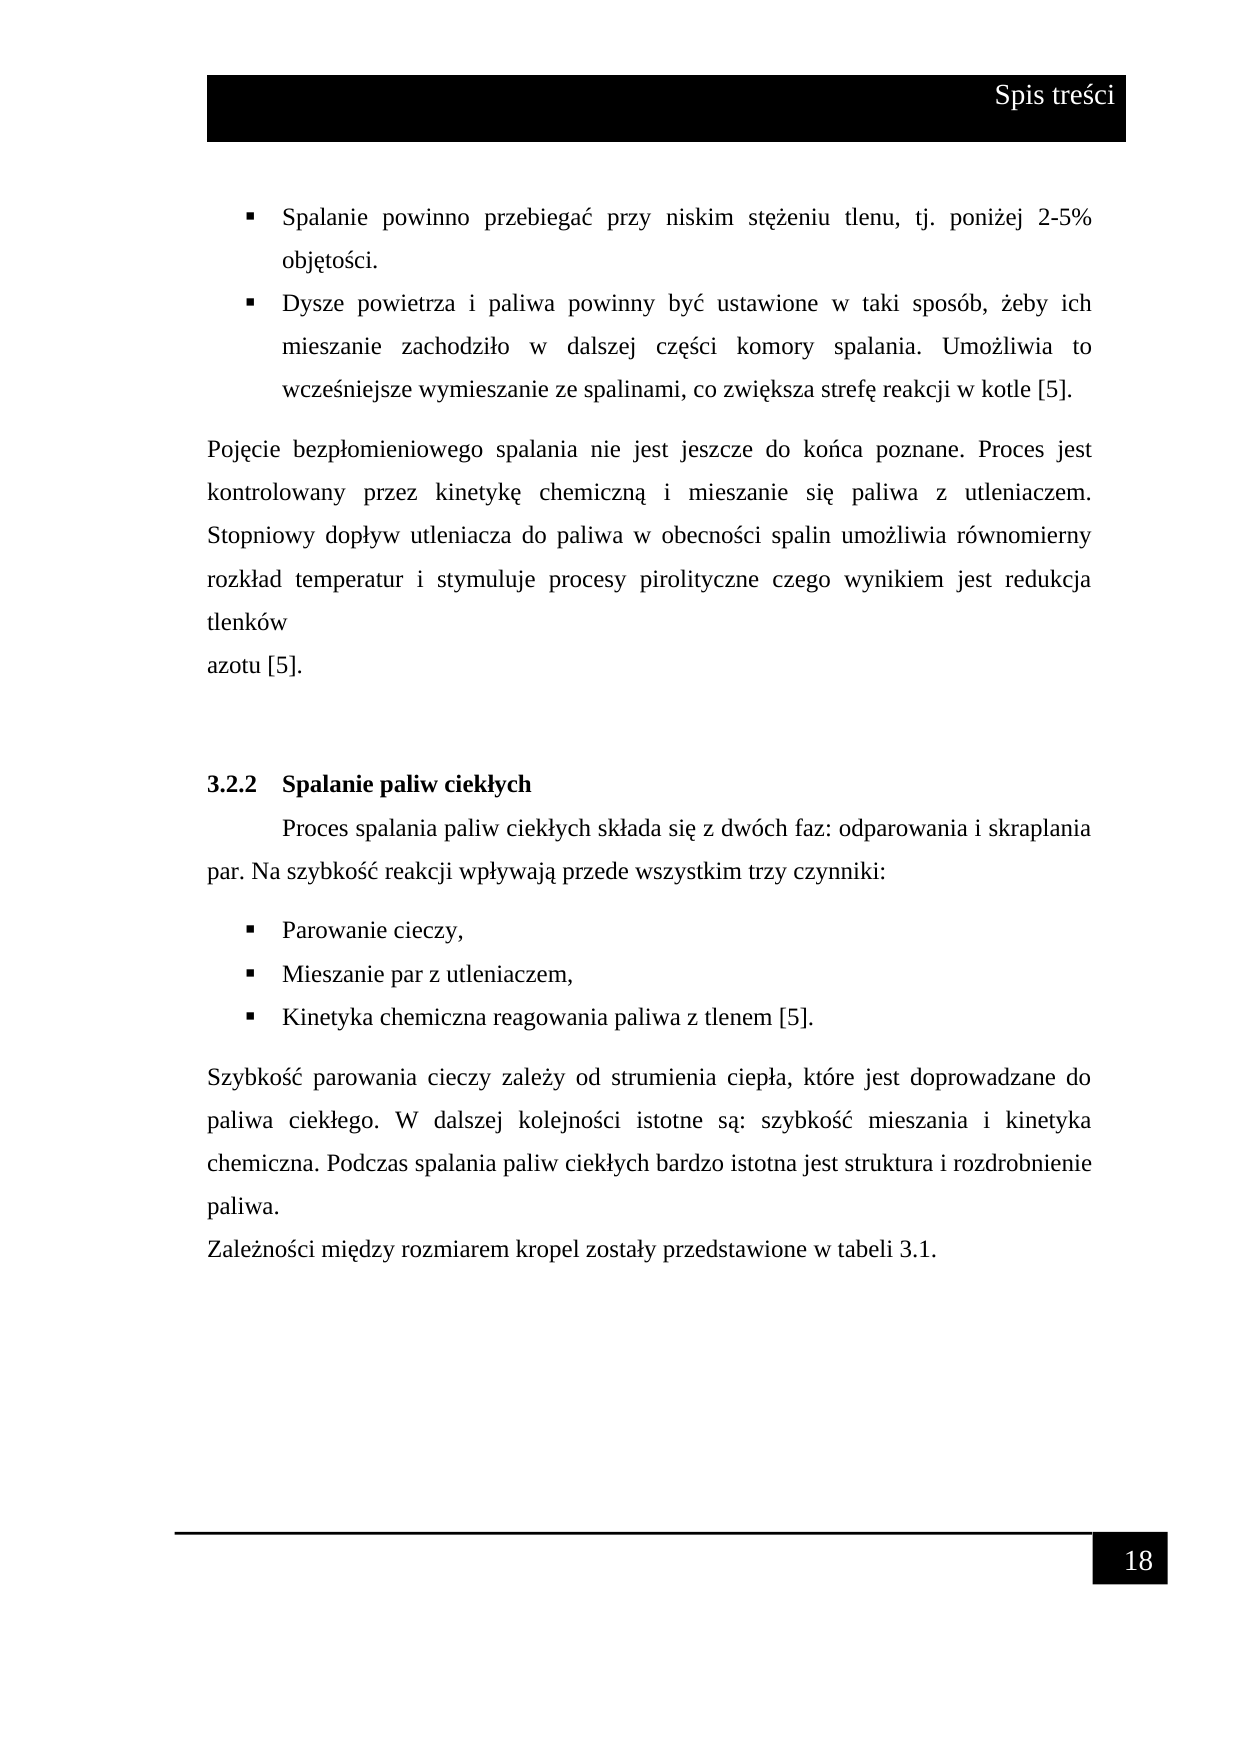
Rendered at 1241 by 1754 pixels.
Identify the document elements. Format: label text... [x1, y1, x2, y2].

list Spalanie powinno przebiegać przy niskim stężeniu tlenu, tj. poniżej 2-5% objętości. [244, 202, 1092, 274]
subtitle Spalanie paliw ciekłych [207, 769, 1092, 798]
list Mieszanie par z utleniaczem, [244, 959, 1092, 987]
list Parowanie cieczy, [244, 916, 1092, 944]
text Pojęcie bezpłomieniowego spalania nie jest jeszcze do końca poznane. Proces jest kontrolowany przez kinetykę chemiczną i mieszanie się paliwa z utleniaczem. Stopniowy dopływ utleniacza do paliwa w obecności spalin umożliwia równomierny rozkład temperatur i stymuluje procesy pirolityczne czego wynikiem jest redukcja tlenków azotu [5]. [207, 434, 1092, 679]
list Dysze powietrza i paliwa powinny być ustawione w taki sposób, żeby ich mieszanie zachodziło w dalszej części komory spalania. Umożliwia to wcześniejsze wymieszanie ze spalinami, co zwiększa strefę reakcji w kotle [5]. [244, 288, 1092, 403]
text Proces spalania paliw ciekłych składa się z dwóch faz: odparowania i skraplania par. Na szybkość reakcji wpływają przede wszystkim trzy czynniki: [207, 813, 1092, 884]
list Kinetyka chemiczna reagowania paliwa z tlenem [5]. [244, 1002, 1092, 1031]
text Szybkość parowania cieczy zależy od strumienia ciepła, które jest doprowadzane do paliwa ciekłego. W dalszej kolejności istotne są: szybkość mieszania i kinetyka chemiczna. Podczas spalania paliw ciekłych bardzo istotna jest struktura i rozdrobnienie paliwa. Zależności między rozmiarem kropel zostały przedstawione w tabeli 3.1. [207, 1062, 1092, 1263]
